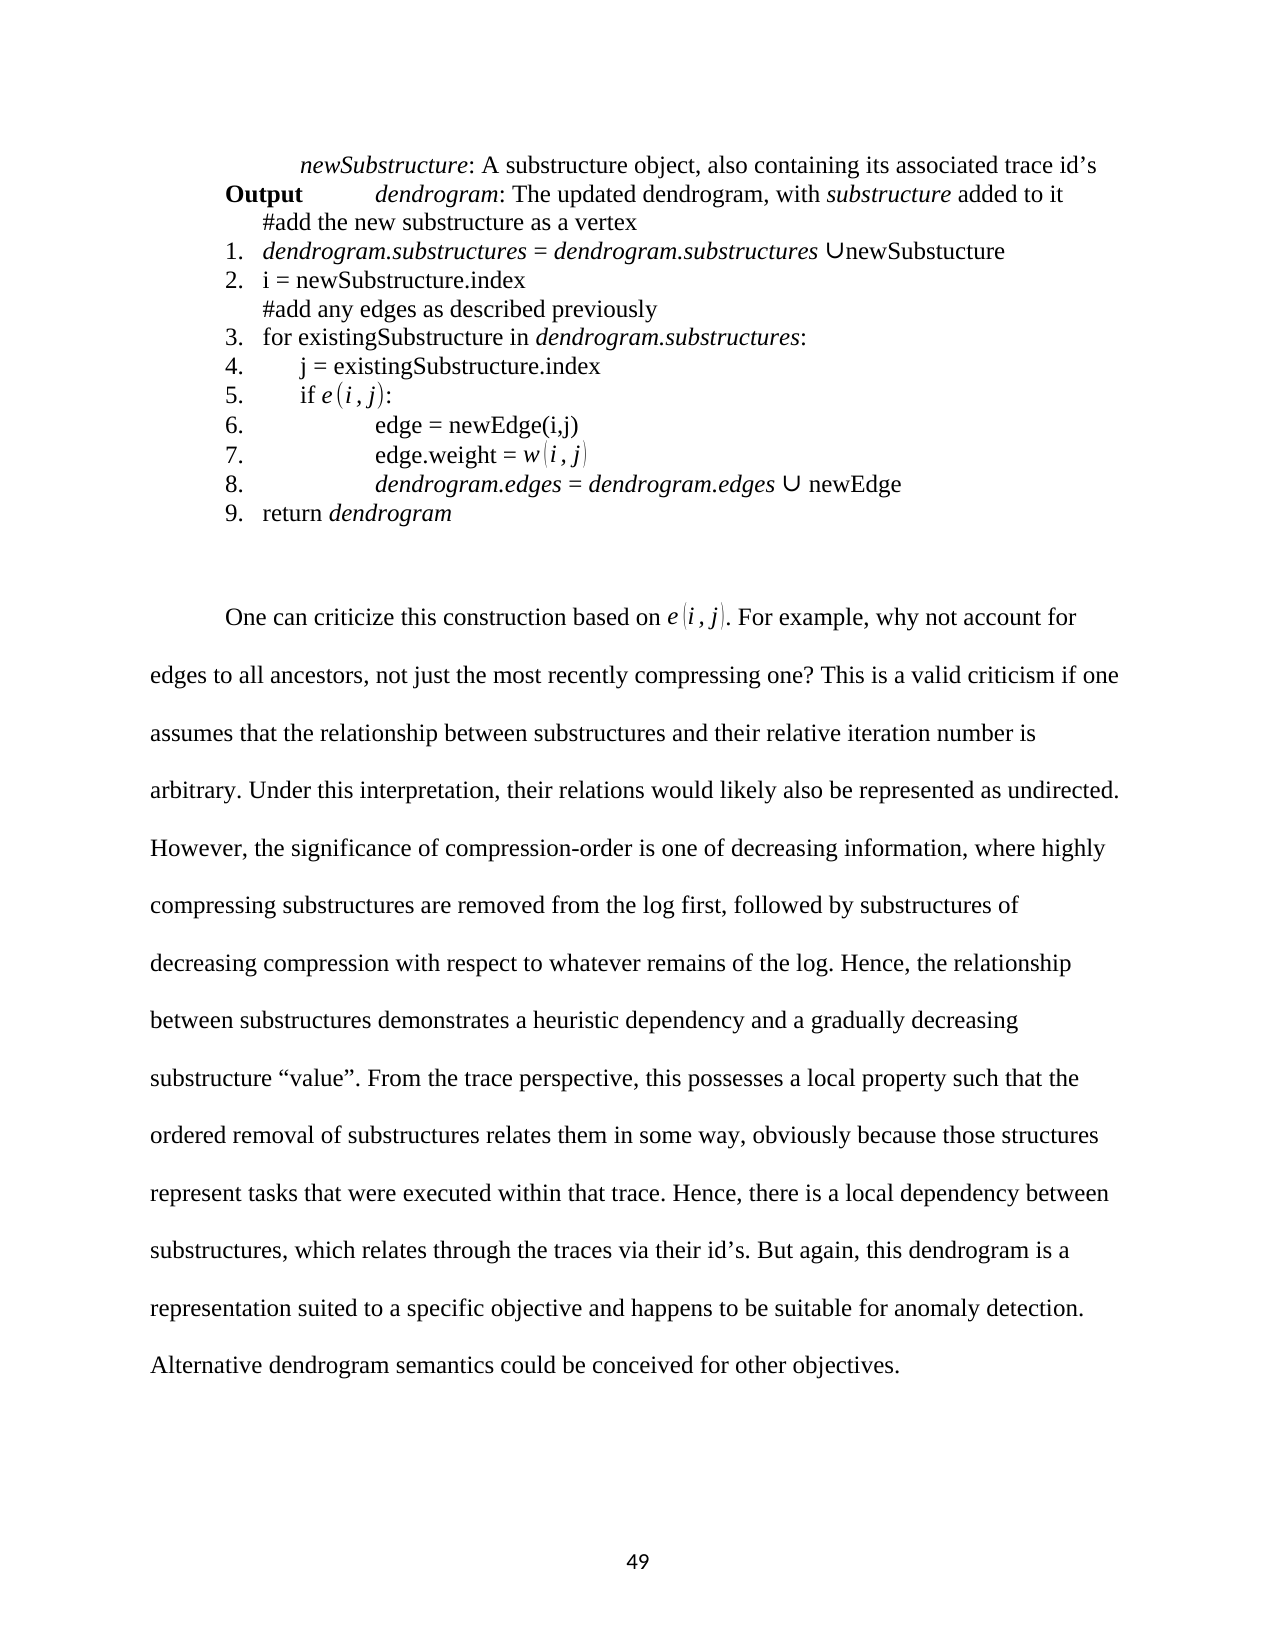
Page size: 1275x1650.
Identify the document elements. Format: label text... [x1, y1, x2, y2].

list #add any edges as described previously [262, 294, 1125, 322]
list dendrogram.edges = dendrogram.edges newEdge [225, 469, 1125, 498]
list if : [225, 380, 1125, 410]
list i = newSubstructure.index [225, 265, 1125, 294]
list #add the new substructure as a vertex [262, 207, 1125, 236]
list j = existingSubstructure.index [225, 351, 1125, 380]
list for existingSubstructure in dendrogram.substructures: [225, 322, 1125, 351]
list dendrogram.substructures = dendrogram.substructures newSubstucture [225, 236, 1125, 265]
list edge.weight = [225, 439, 1125, 469]
text One can criticize this construction based on . For example, why not account for edges to all ancestors, not just the most recently compressing one? This is a valid criticism if one assumes that the relationship between substructures and their relative iteration number is arbitrary. Under this interpretation, their relations would likely also be represented as undirected. However, the significance of compression-order is one of decreasing information, where highly compressing substructures are removed from the log first, followed by substructures of decreasing compression with respect to whatever remains of the log. Hence, the relationship between substructures demonstrates a heuristic dependency and a gradually decreasing substructure “value”. From the trace perspective, this possesses a local property such that the ordered removal of substructures relates them in some way, obviously because those structures represent tasks that were executed within that trace. Hence, there is a local dependency between substructures, which relates through the traces via their id’s. But again, this dendrogram is a representation suited to a specific objective and happens to be suitable for anomaly detection. Alternative dendrogram semantics could be conceived for other objectives. [150, 601, 1125, 1379]
text newSubstructure: A substructure object, also containing its associated trace id’s [225, 150, 1125, 179]
list return dendrogram [225, 498, 1125, 527]
text Output dendrogram: The updated dendrogram, with substructure added to it [225, 179, 1125, 207]
list edge = newEdge(i,j) [225, 410, 1125, 439]
